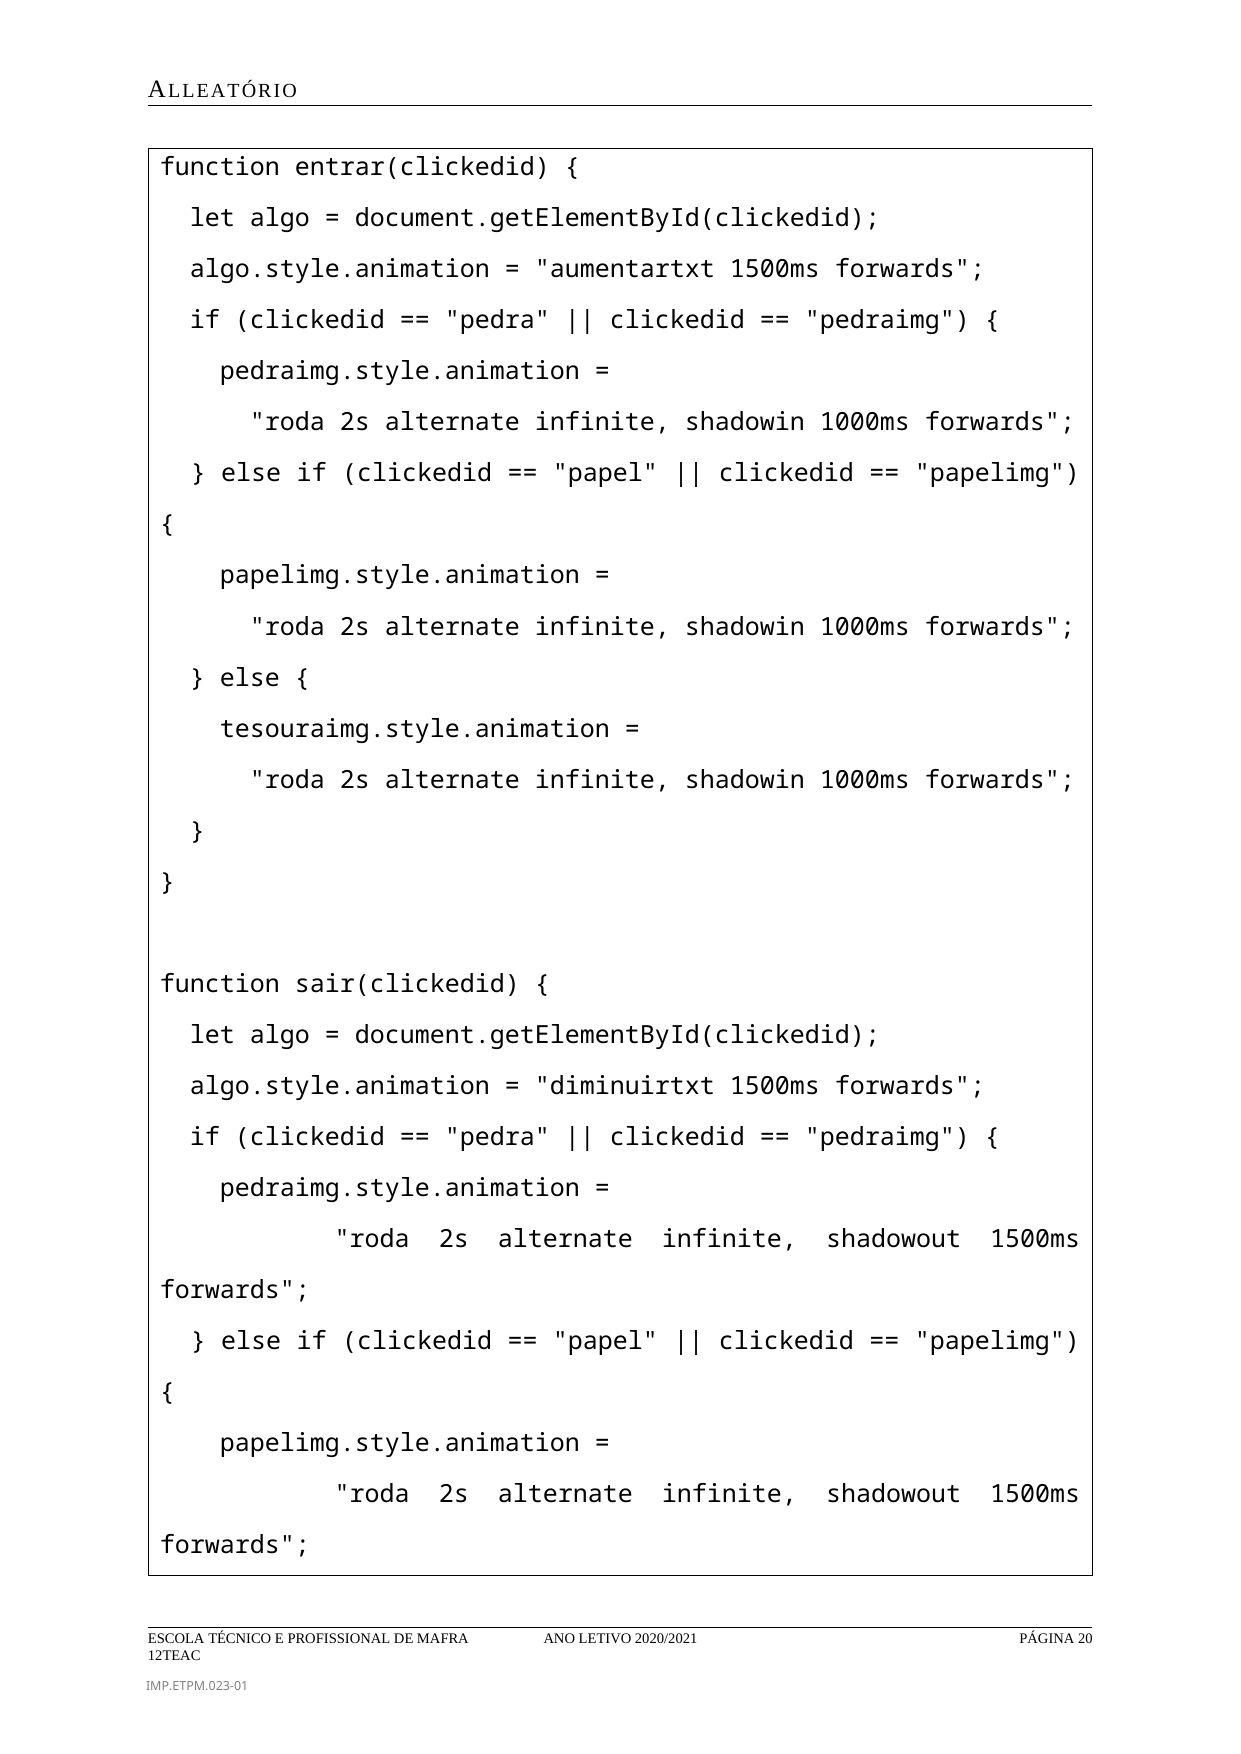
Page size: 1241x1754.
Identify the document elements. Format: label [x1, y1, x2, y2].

table_header [149, 149, 1092, 1575]
